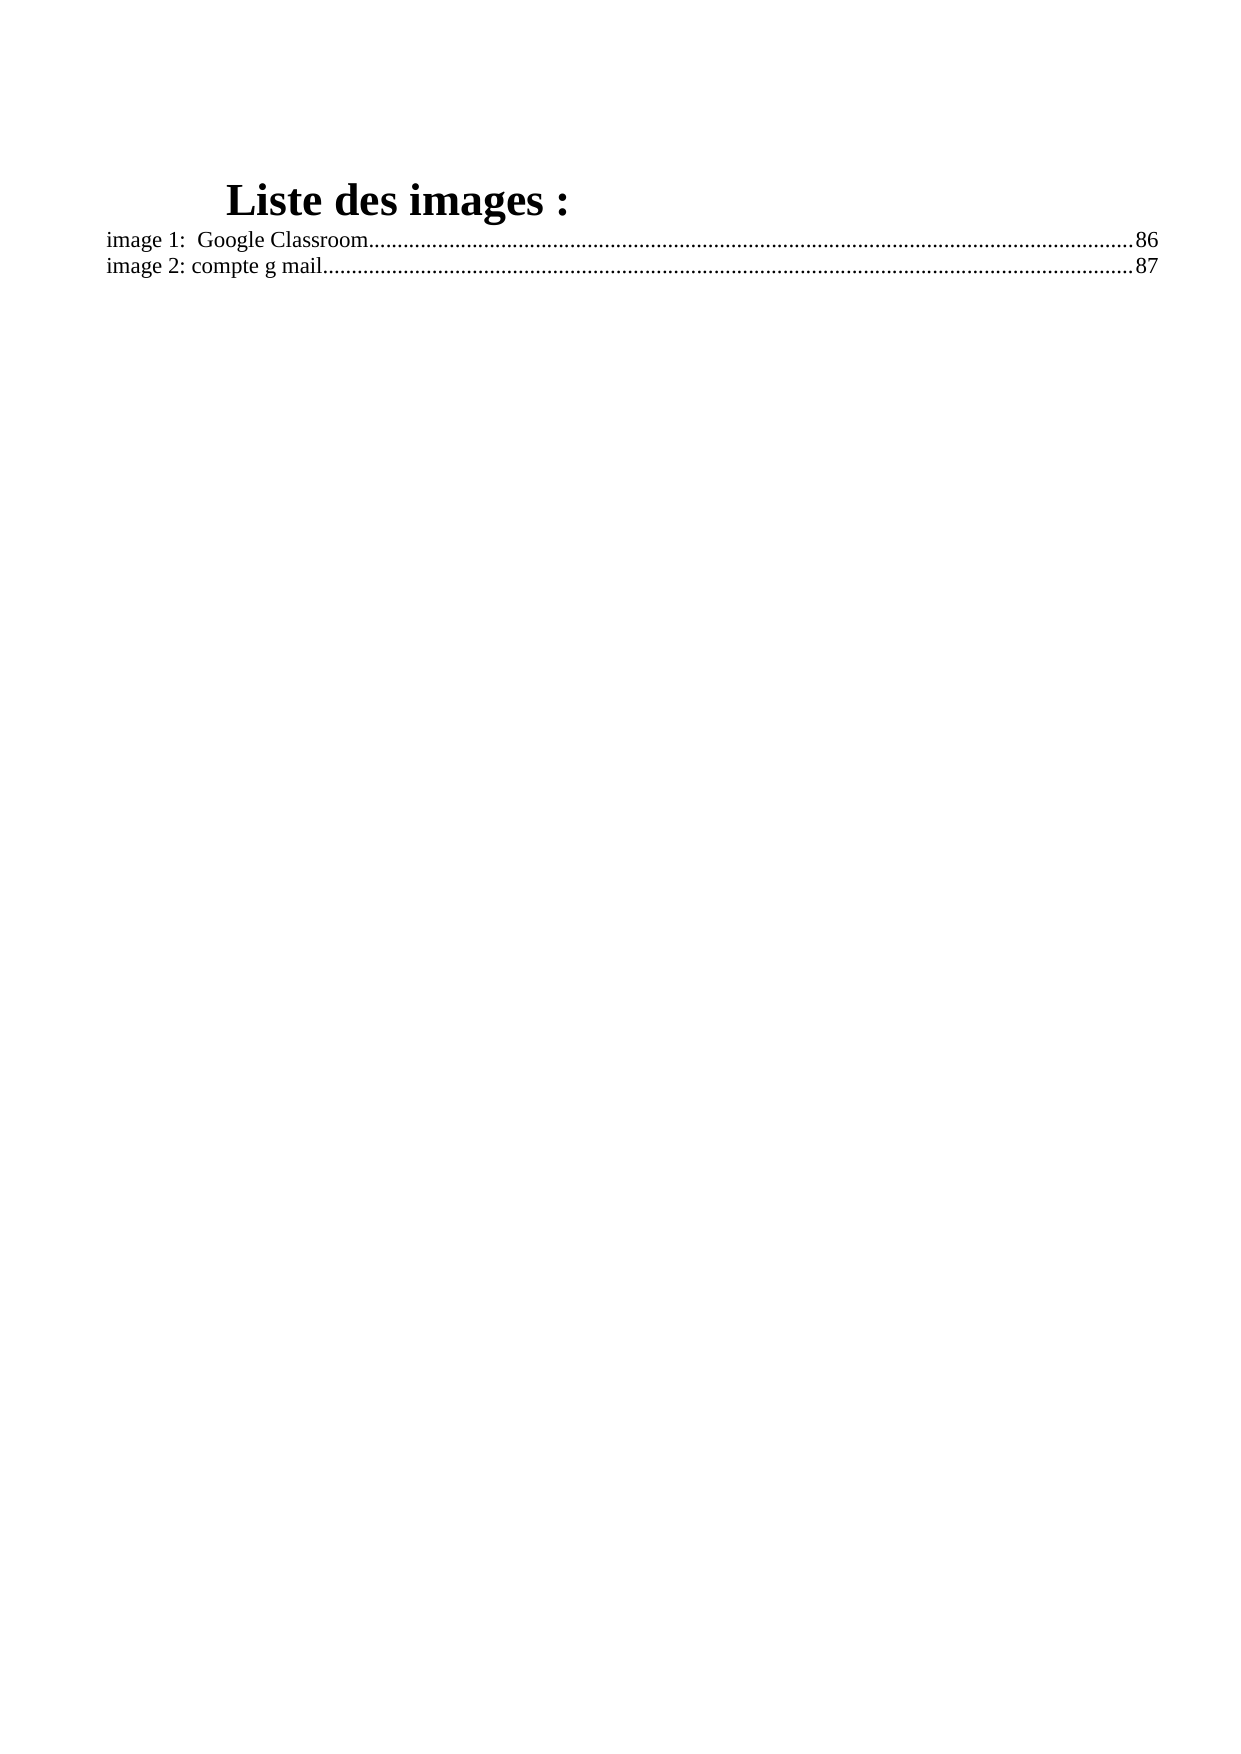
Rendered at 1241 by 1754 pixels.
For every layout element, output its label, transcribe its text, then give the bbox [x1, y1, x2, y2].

text image 2: compte g mail 87 [106, 252, 1159, 278]
text image 1: Google Classroom 86 [106, 226, 1159, 252]
subtitle Liste des images : [226, 173, 1159, 226]
